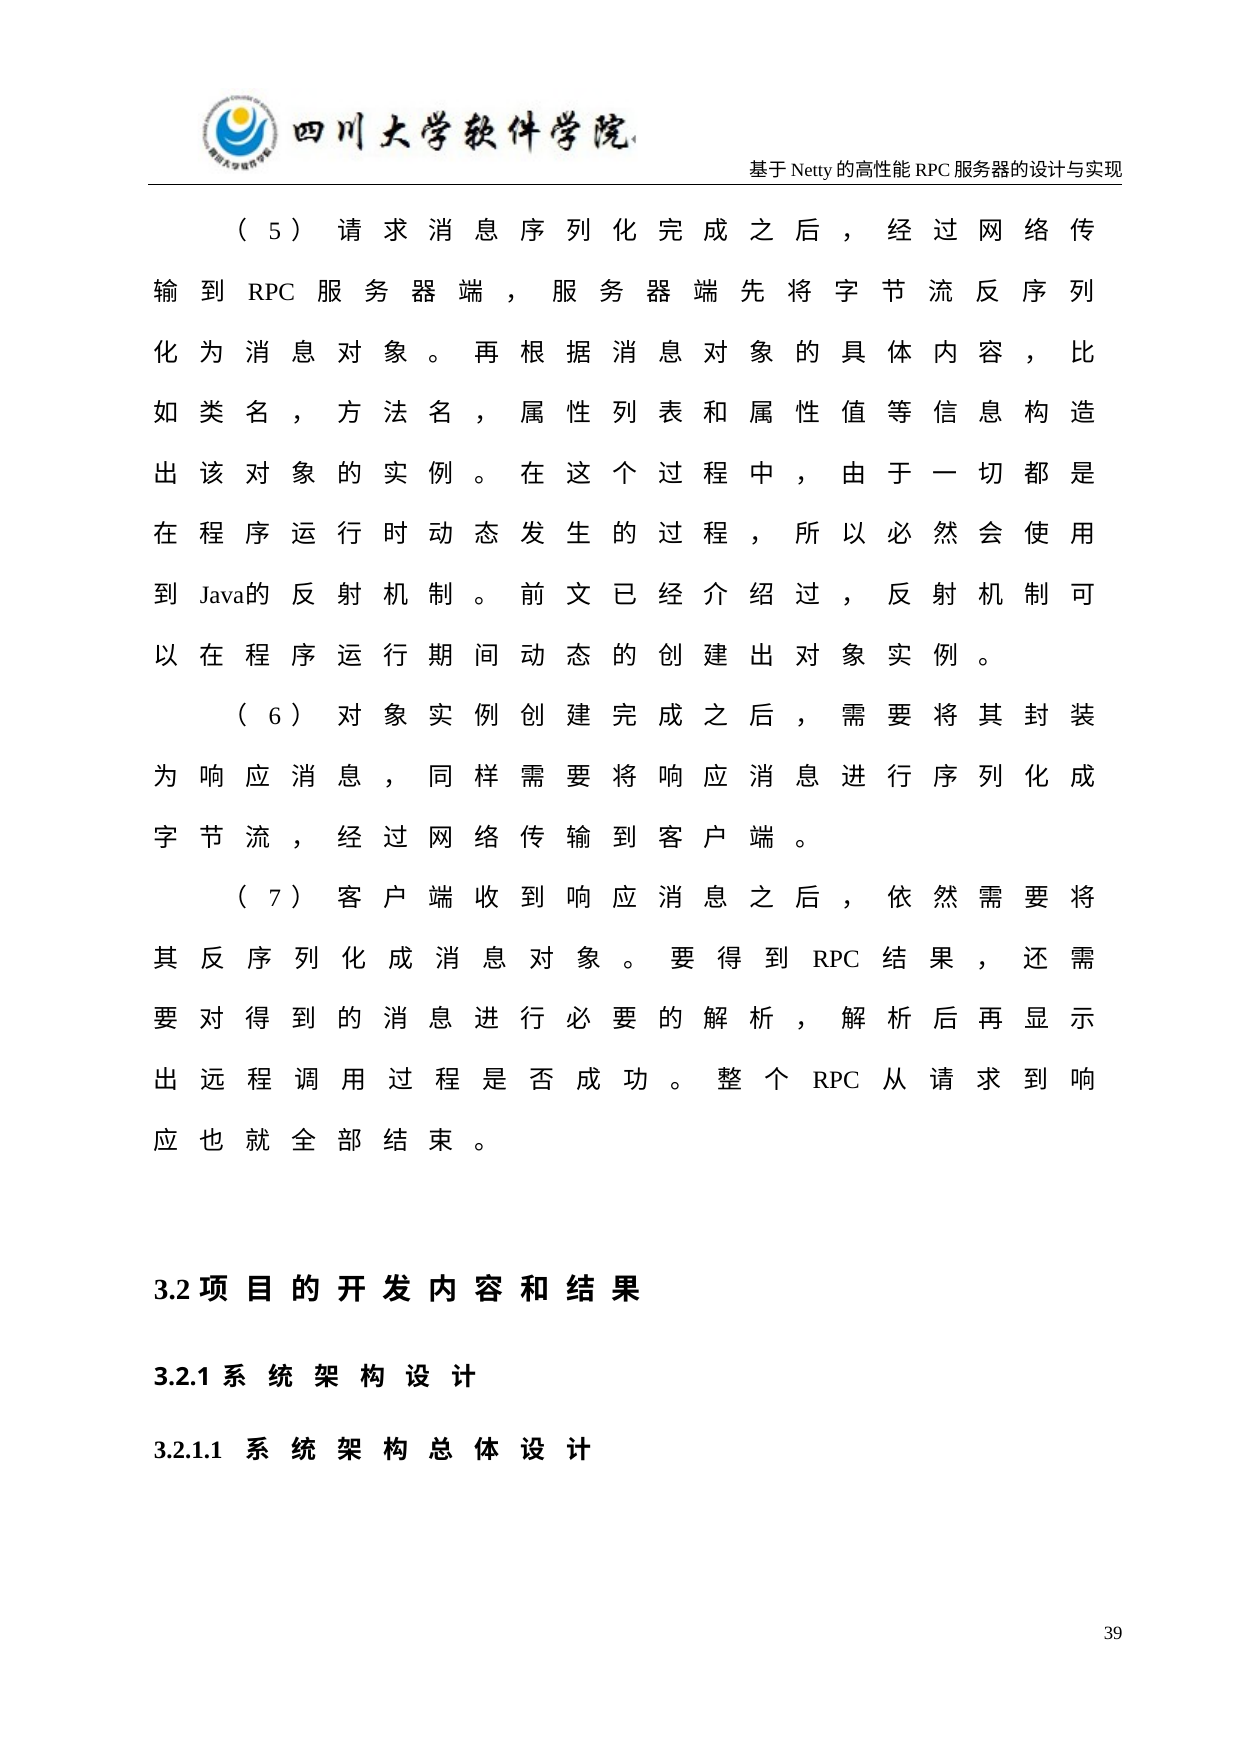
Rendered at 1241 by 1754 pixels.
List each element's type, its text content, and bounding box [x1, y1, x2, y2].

list 对象实例创建完成之后，需要将其封装为响应消息，同样需要将响应消息进行序列化成字节流，经过网络传输到客户端。 [154, 683, 1116, 865]
list 客户端收到响应消息之后，依然需要将其反序列化成消息对象。要得到RPC结果，还需要对得到的消息进行必要的解析，解析后再显示出远程调用过程是否成功。整个RPC从请求到响应也就全部结束。 [154, 865, 1116, 1168]
subtitle 3.2项目的开发内容和结果 [154, 1256, 1116, 1317]
subtitle 3.2.1 系统架构设计 [154, 1344, 1116, 1404]
subtitle 3.2.1.1 系统架构总体设计 [154, 1417, 1116, 1477]
list 请求消息序列化完成之后，经过网络传输到RPC服务器端，服务器端先将字节流反序列化为消息对象。再根据消息对象的具体内容，比如类名，方法名，属性列表和属性值等信息构造出该对象的实例。在这个过程中，由于一切都是在程序运行时动态发生的过程，所以必然会使用到Java的反射机制。前文已经介绍过，反射机制可以在程序运行期间动态的创建出对象实例。 [154, 198, 1116, 683]
picture [197, 88, 639, 177]
